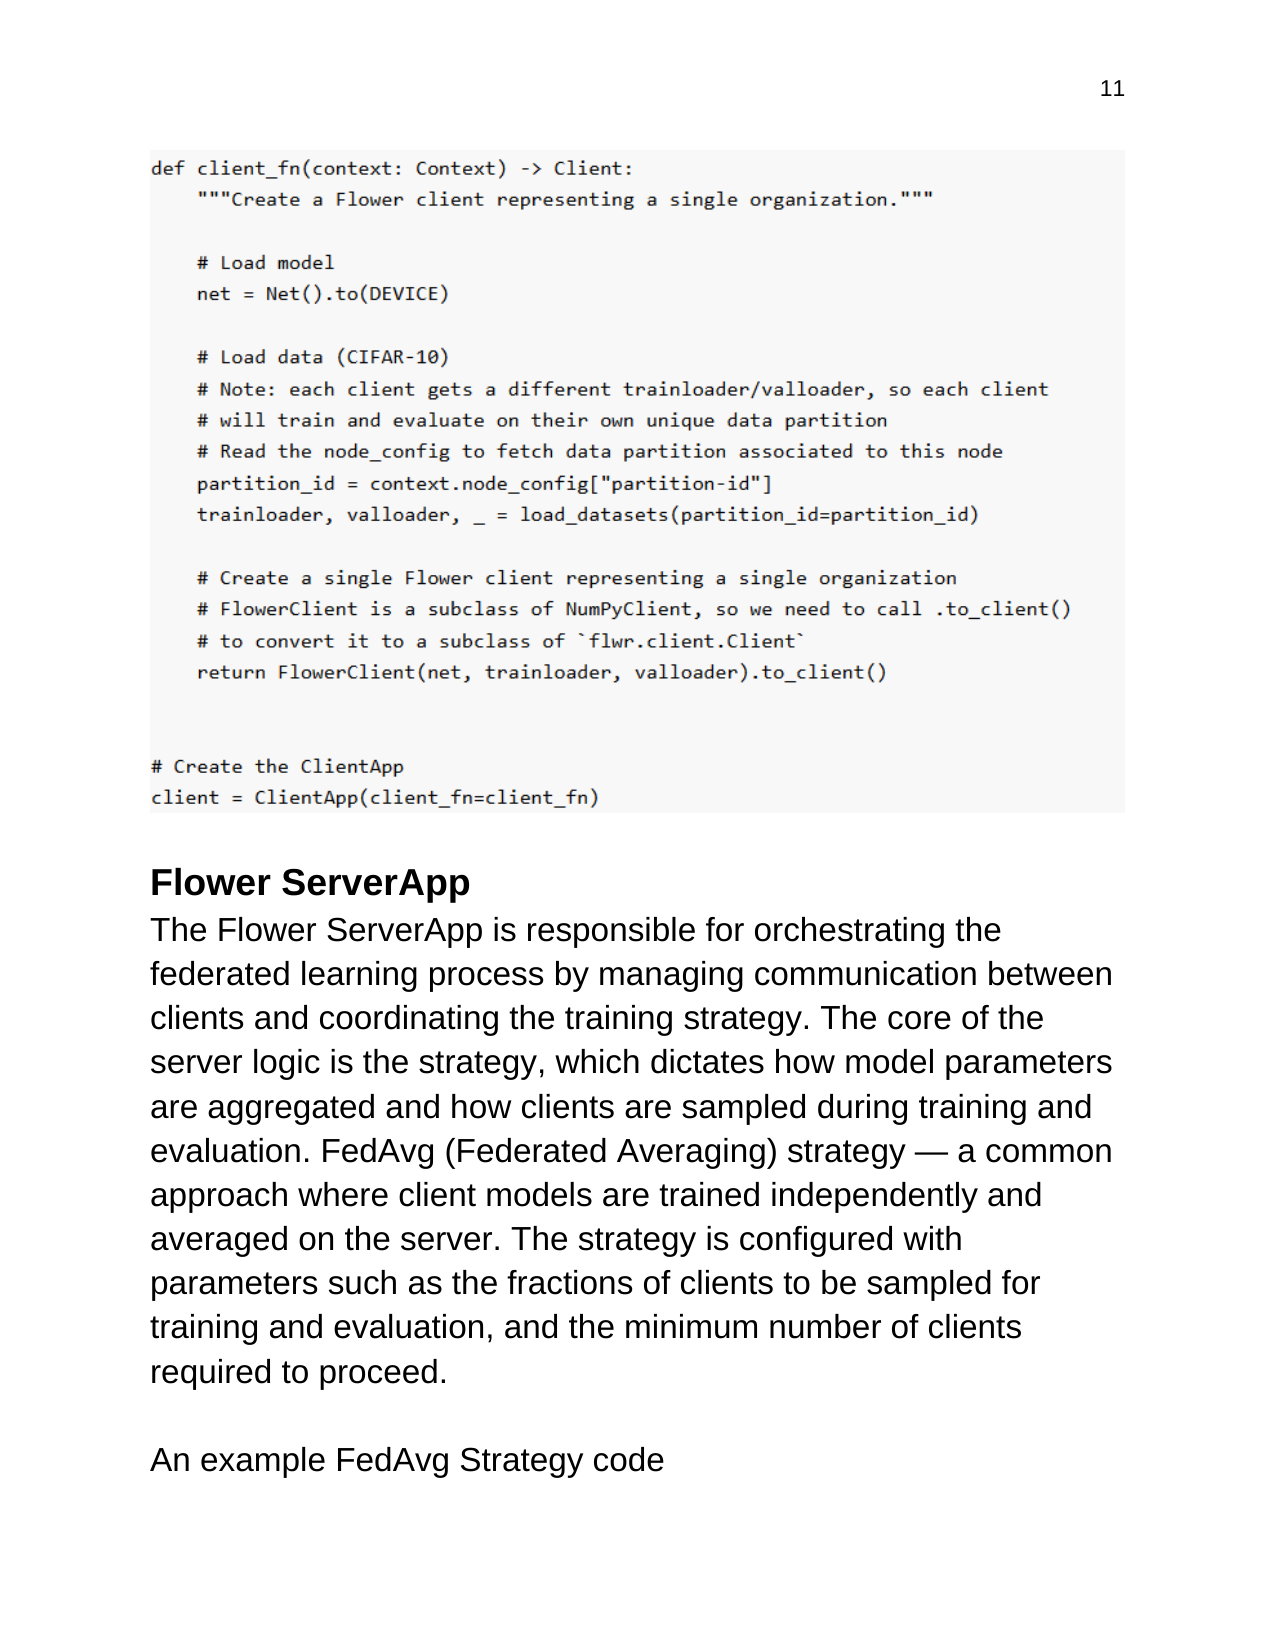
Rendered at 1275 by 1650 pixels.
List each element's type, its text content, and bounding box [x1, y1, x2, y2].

text Flower ServerApp [150, 861, 1125, 904]
text An example FedAvg Strategy code [150, 1440, 1125, 1478]
text The Flower ServerApp is responsible for orchestrating the federated learning process by managing communication between clients and coordinating the training strategy. The core of the server logic is the strategy, which dictates how model parameters are aggregated and how clients are sampled during training and evaluation. FedAvg (Federated Averaging) strategy — a common approach where client models are trained independently and averaged on the server. The strategy is configured with parameters such as the fractions of clients to be sampled for training and evaluation, and the minimum number of clients required to proceed. [150, 910, 1125, 1390]
picture [150, 150, 1125, 813]
